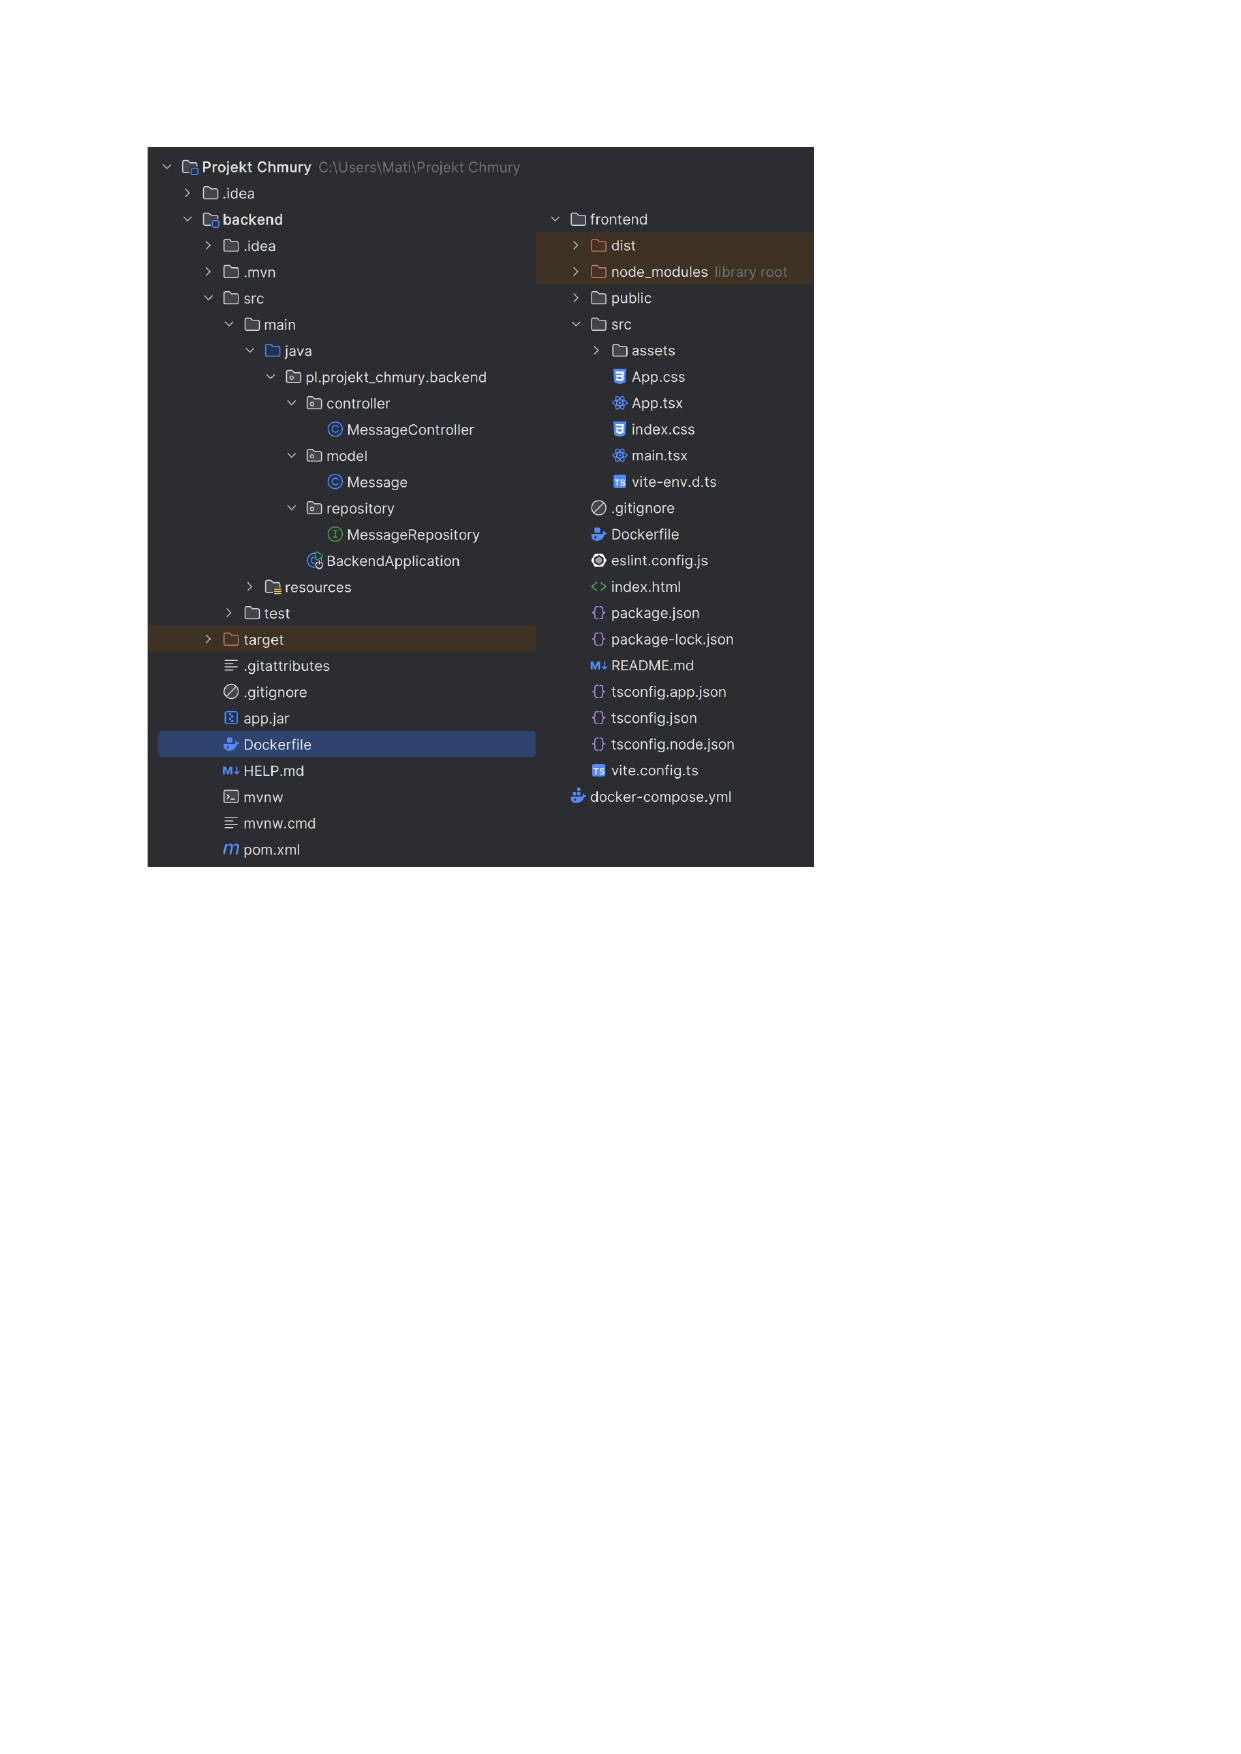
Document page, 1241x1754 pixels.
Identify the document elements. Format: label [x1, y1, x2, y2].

picture [147, 147, 814, 867]
